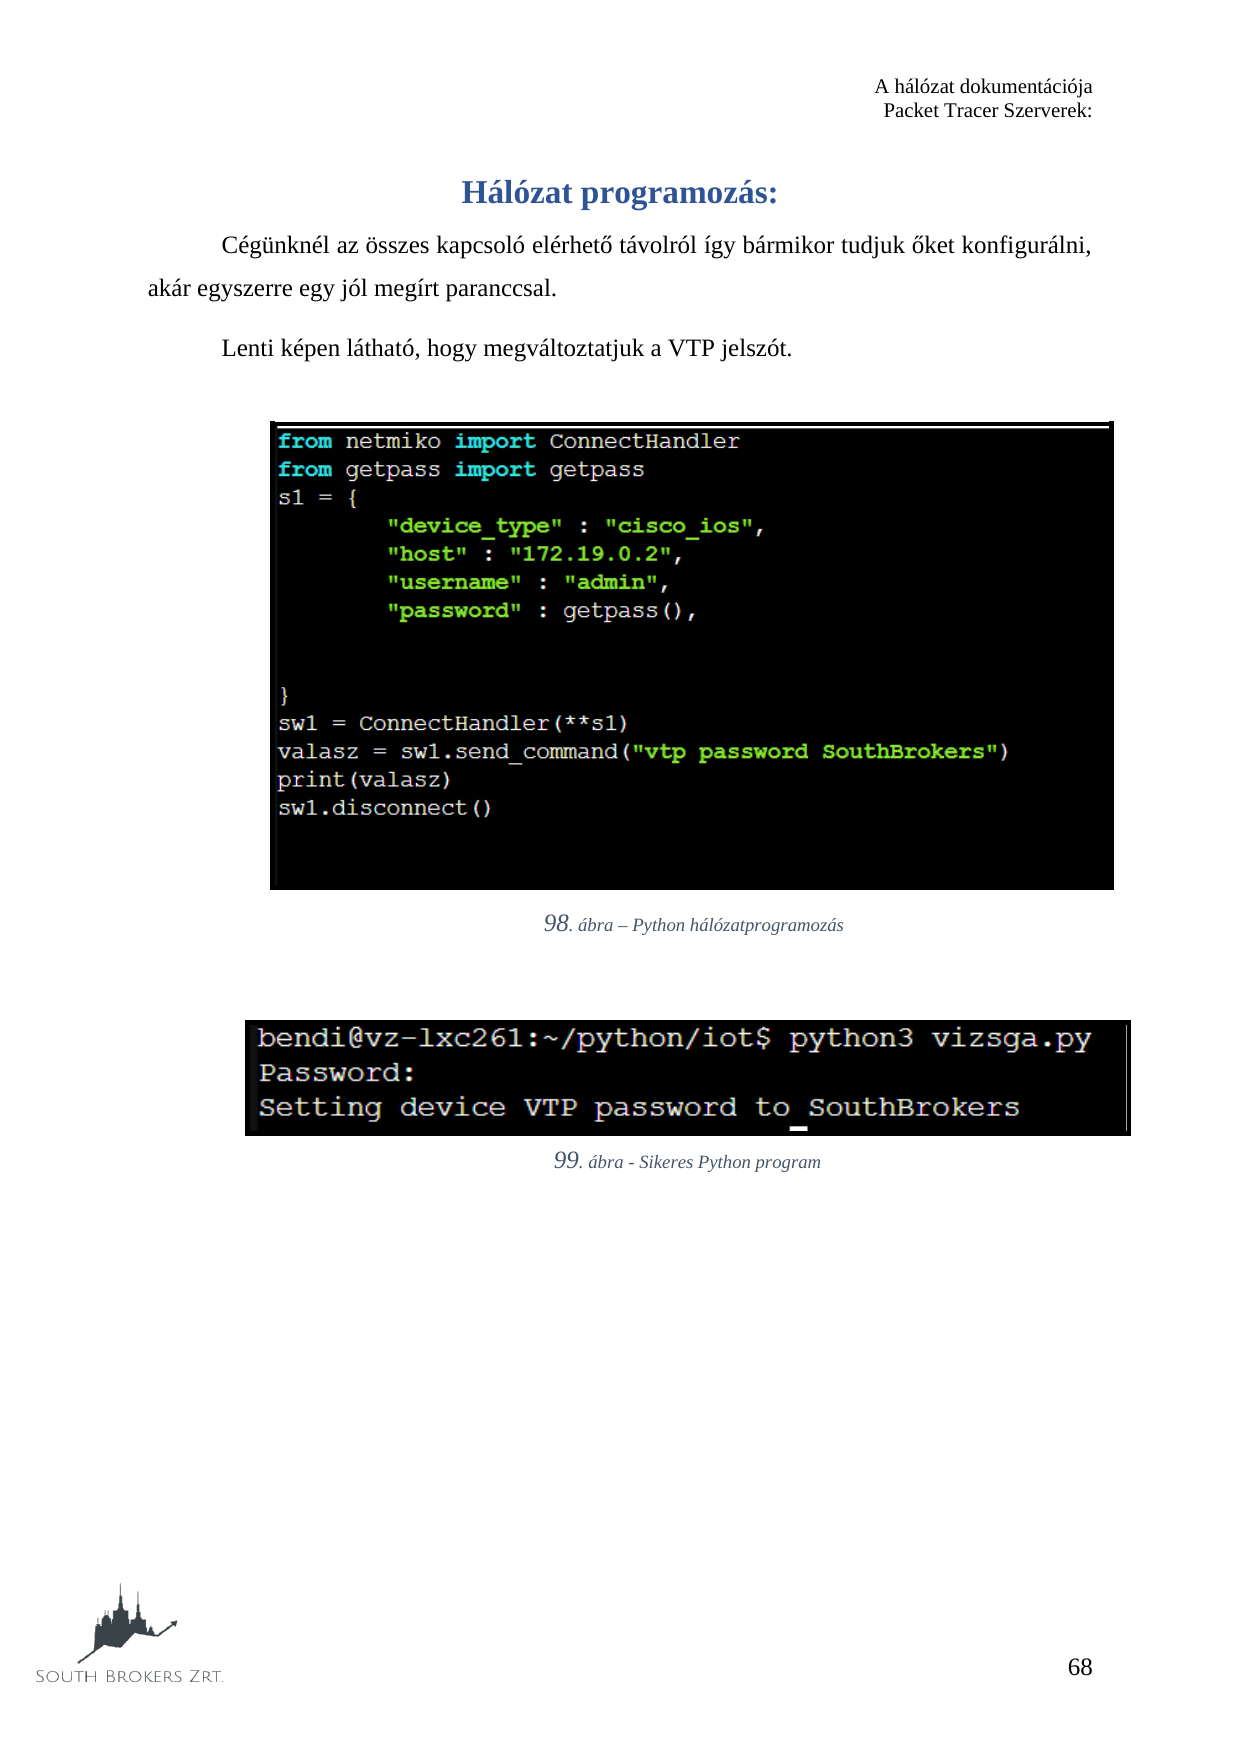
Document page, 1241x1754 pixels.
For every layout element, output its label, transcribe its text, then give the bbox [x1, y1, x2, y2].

picture [275, 426, 1109, 885]
subtitle Hálózat programozás: [148, 173, 1093, 211]
text Lenti képen látható, hogy megváltoztatjuk a VTP jelszót. [148, 333, 1093, 362]
text Cégünknél az összes kapcsoló elérhető távolról így bármikor tudjuk őket konfigurálni, akár egyszerre egy jól megírt paranccsal. [148, 230, 1093, 302]
picture [250, 1025, 1127, 1131]
picture [0, 1531, 255, 1754]
